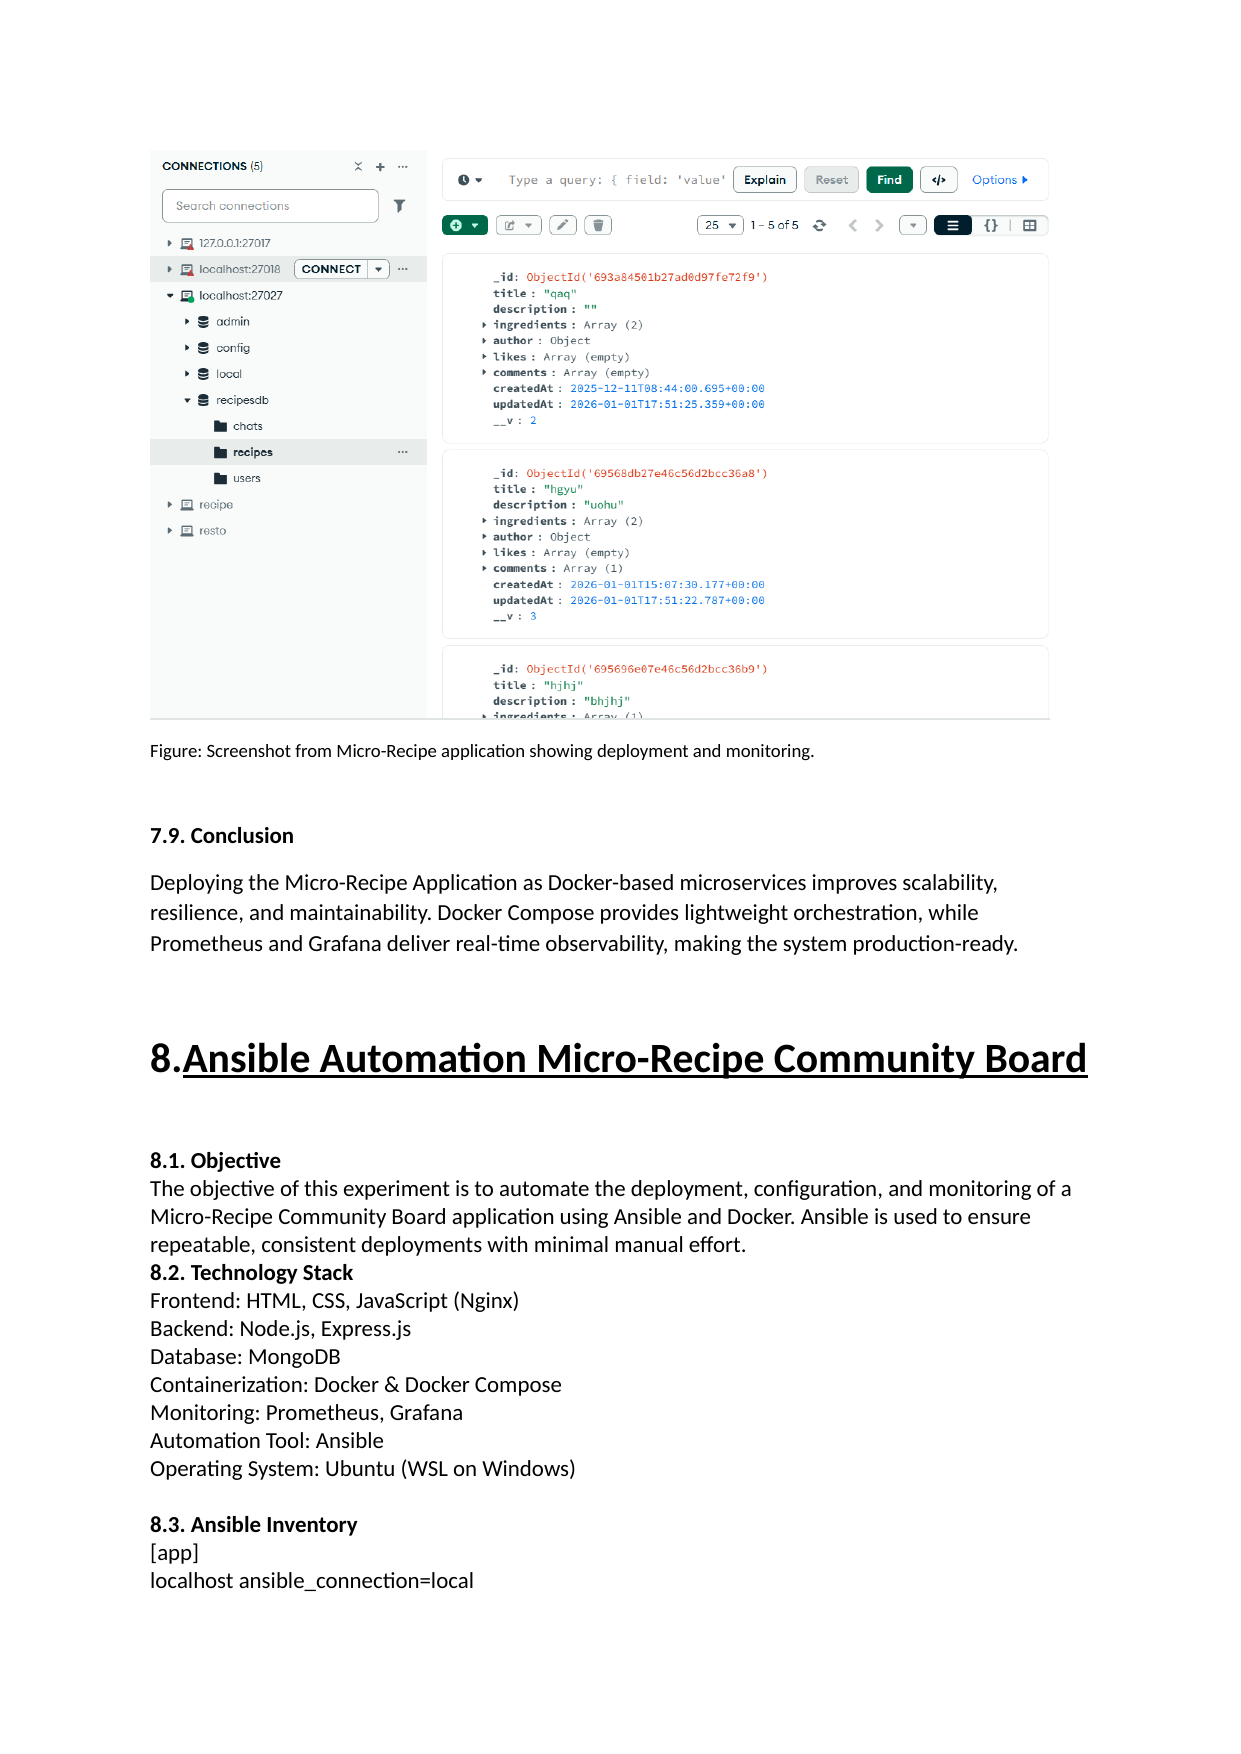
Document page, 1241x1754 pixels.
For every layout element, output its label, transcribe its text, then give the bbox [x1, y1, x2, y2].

text Database: MongoDB [150, 1342, 1090, 1370]
text Frontend: HTML, CSS, JavaScript (Nginx) [150, 1286, 1090, 1314]
text Containerization: Docker & Docker Compose [150, 1370, 1090, 1398]
text The objective of this experiment is to automate the deployment, configuration, and monitoring of a Micro-Recipe Community Board application using Ansible and Docker. Ansible is used to ensure repeatable, consistent deployments with minimal manual effort. [150, 1174, 1090, 1258]
text Operating System: Ubuntu (WSL on Windows) [150, 1454, 1090, 1482]
text Deploying the Micro-Recipe Application as Docker-based microservices improves scalability, resilience, and maintainability. Docker Compose provides lightweight orchestration, while Prometheus and Grafana deliver real-time observability, making the system production-ready. [150, 868, 1090, 957]
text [150, 1538, 1090, 1594]
text 7.9. Conclusion [150, 821, 1090, 849]
text 8.2. Technology Stack [150, 1258, 1090, 1286]
text Backend: Node.js, Express.js [150, 1314, 1090, 1342]
text Monitoring: Prometheus, Grafana [150, 1398, 1090, 1426]
text 8.Ansible Automation Micro-Recipe Community Board [150, 1032, 1090, 1082]
text 8.1. Objective [150, 1146, 1090, 1174]
text Automation Tool: Ansible [150, 1426, 1090, 1454]
text 8.3. Ansible Inventory [150, 1510, 1090, 1538]
text Figure: Screenshot from Micro-Recipe application showing deployment and monitoring. [150, 739, 1090, 762]
picture [150, 150, 1050, 720]
